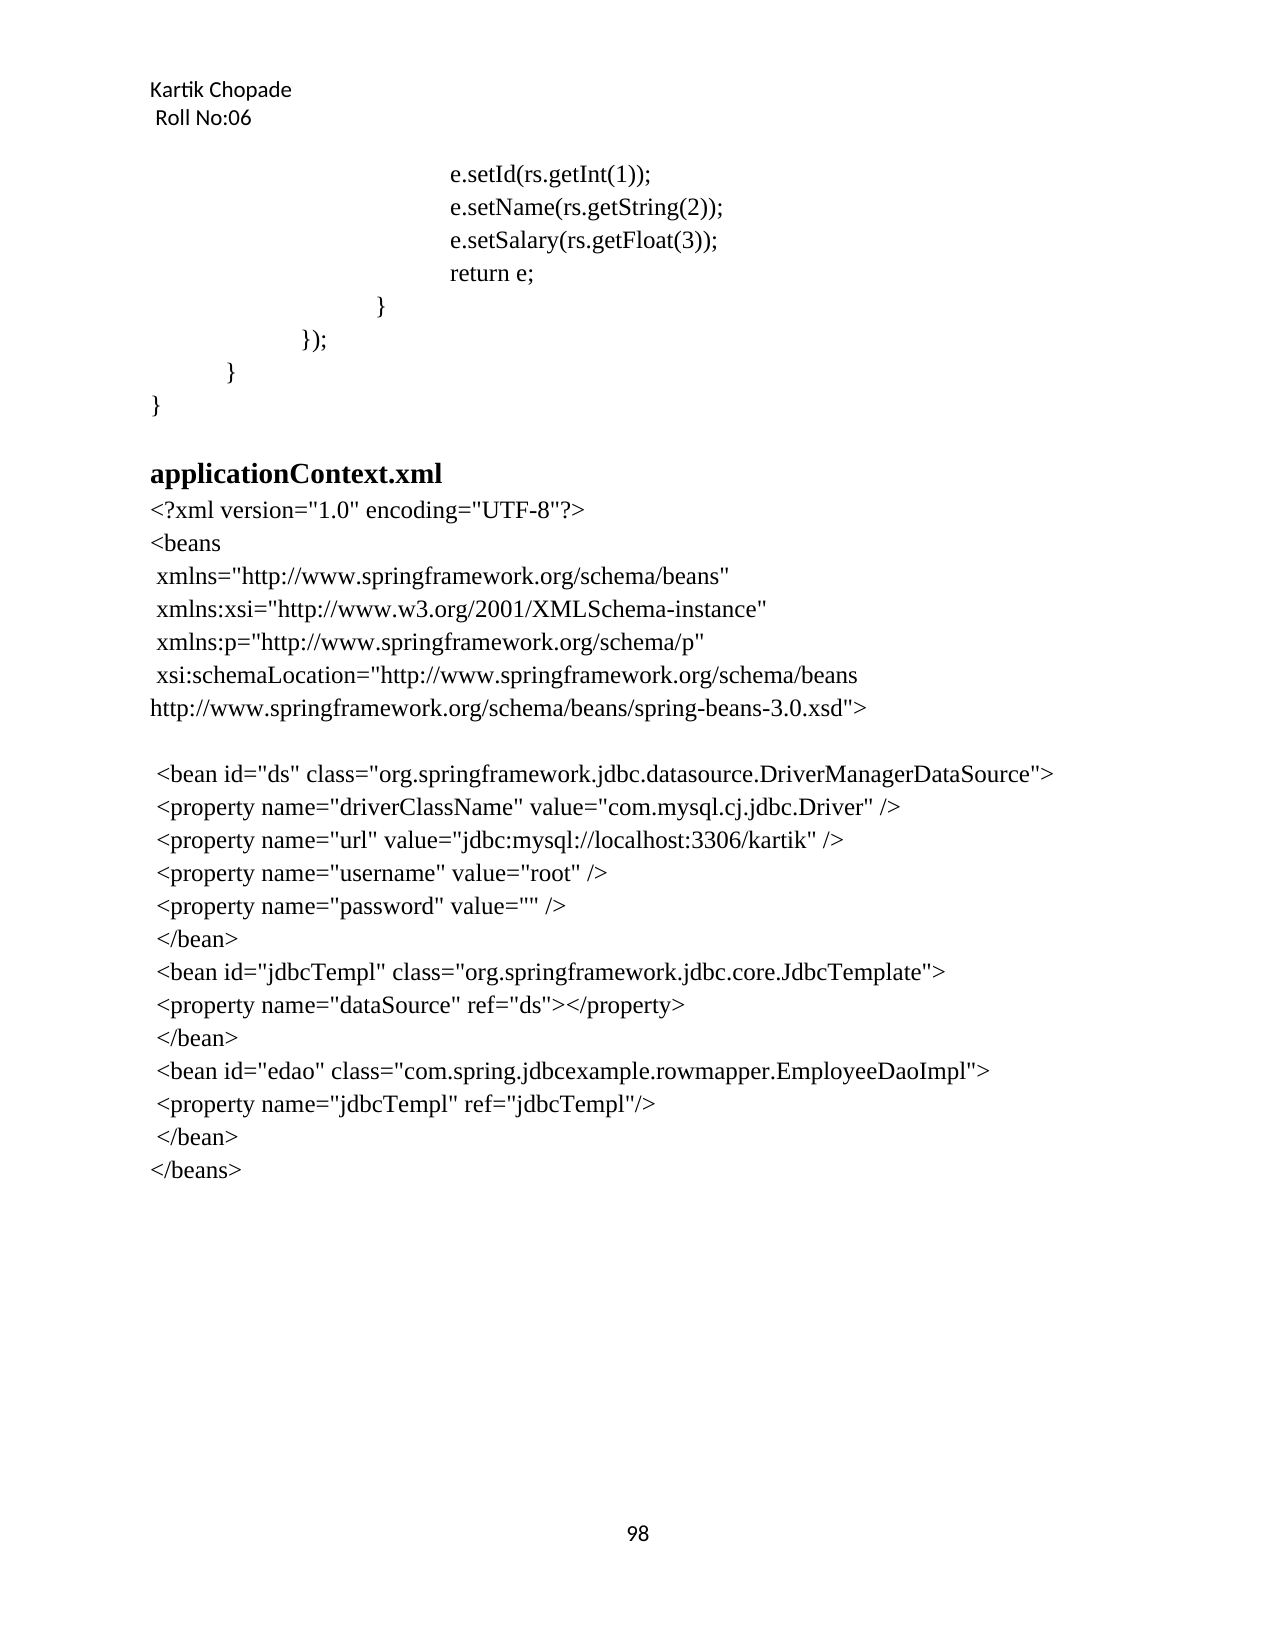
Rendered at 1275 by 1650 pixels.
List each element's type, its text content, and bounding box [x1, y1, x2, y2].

text applicationContext.xml [150, 456, 1125, 490]
text }); [150, 324, 1125, 353]
text xmlns:p="http://www.springframework.org/schema/p" [150, 627, 1125, 656]
text <?xml version="1.0" encoding="UTF-8"?> [150, 495, 1125, 523]
text </bean> [150, 924, 1125, 953]
text <property name="password" value="" /> [150, 891, 1125, 920]
text } [150, 390, 1125, 419]
text <property name="url" value="jdbc:mysql://localhost:3306/kartik" /> [150, 825, 1125, 854]
text e.setId(rs.getInt(1)); [150, 159, 1125, 188]
text <property name="driverClassName" value="com.mysql.cj.jdbc.Driver" /> [150, 792, 1125, 821]
text e.setSalary(rs.getFloat(3)); [150, 225, 1125, 254]
text <beans [150, 528, 1125, 557]
text } [150, 357, 1125, 386]
text xmlns:xsi="http://www.w3.org/2001/XMLSchema-instance" [150, 594, 1125, 623]
text xsi:schemaLocation="http://www.springframework.org/schema/beans [150, 660, 1125, 689]
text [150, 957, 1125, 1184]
text e.setName(rs.getString(2)); [150, 192, 1125, 221]
text } [150, 291, 1125, 320]
text xmlns="http://www.springframework.org/schema/beans" [150, 561, 1125, 589]
text return e; [150, 258, 1125, 287]
text <bean id="ds" class="org.springframework.jdbc.datasource.DriverManagerDataSource"> [150, 759, 1125, 788]
text <property name="username" value="root" /> [150, 858, 1125, 887]
text http://www.springframework.org/schema/beans/spring-beans-3.0.xsd"> [150, 693, 1125, 722]
